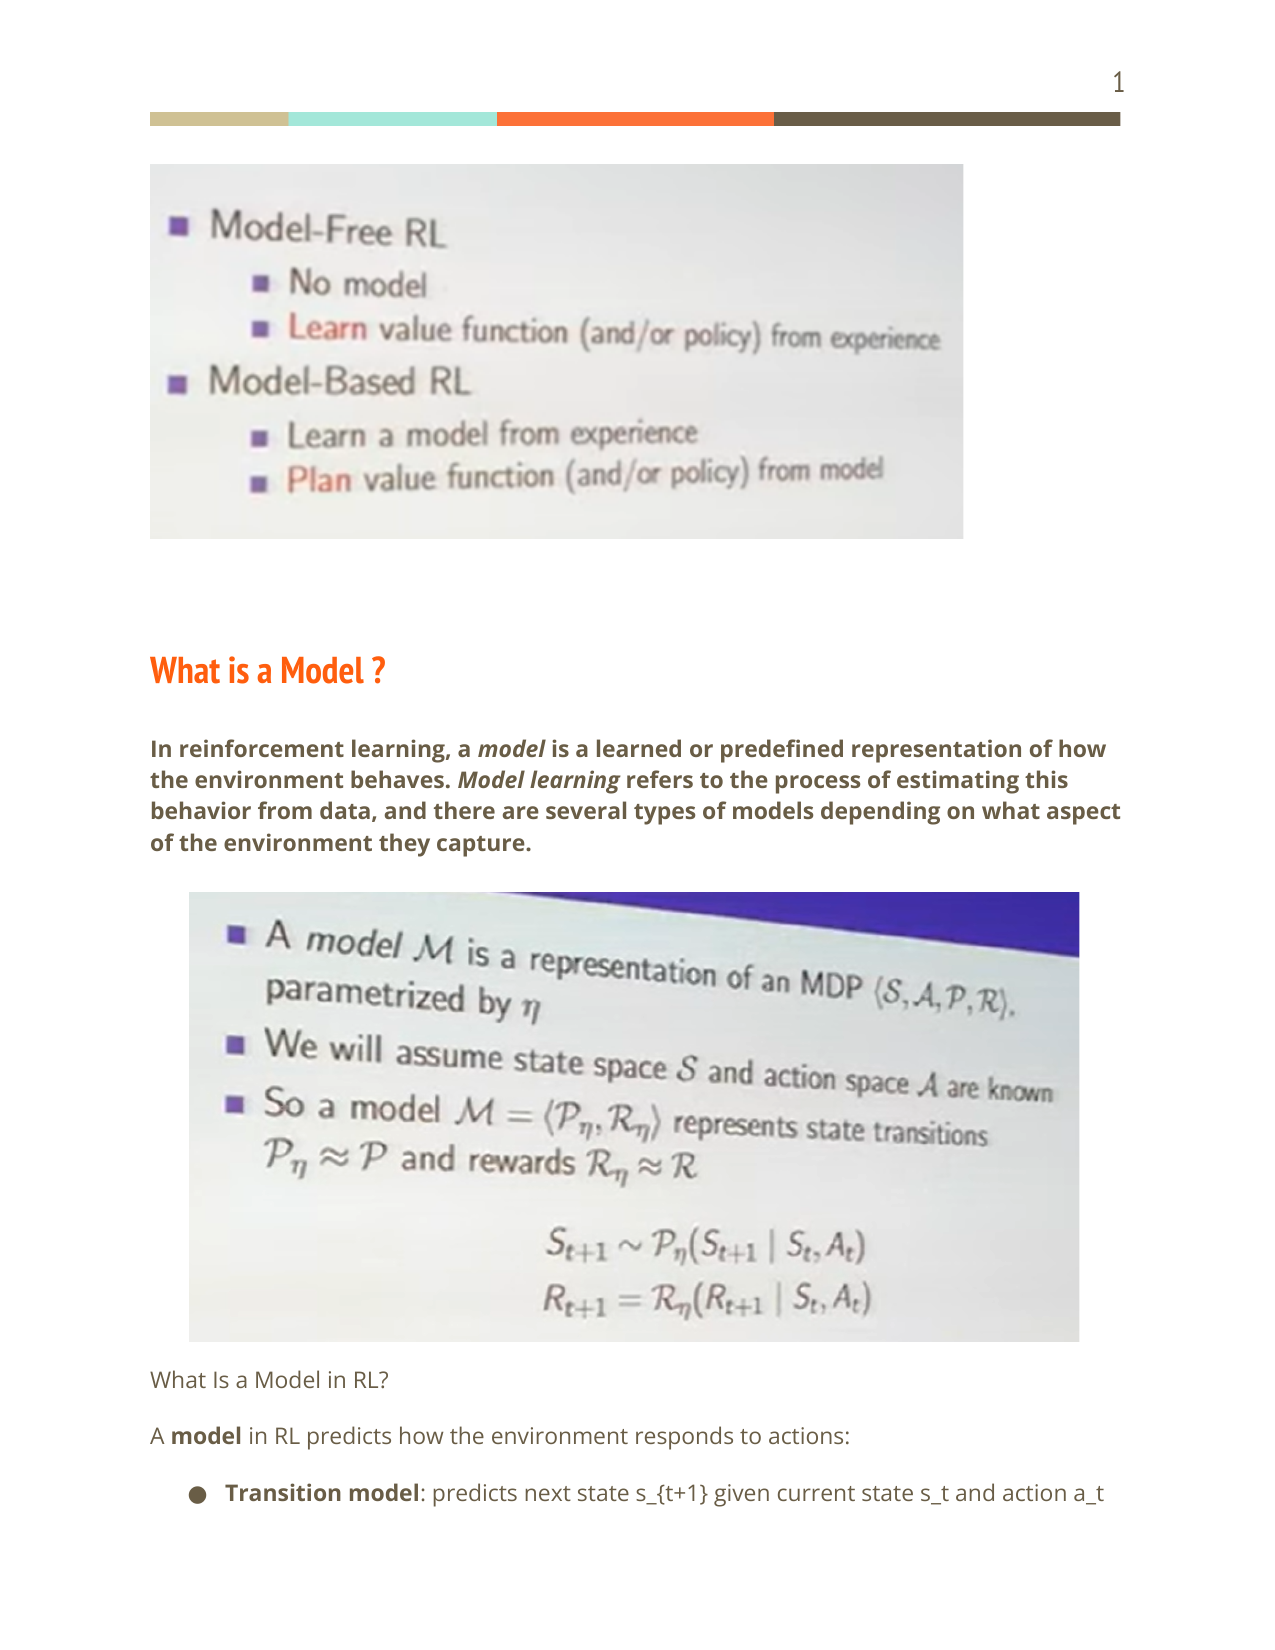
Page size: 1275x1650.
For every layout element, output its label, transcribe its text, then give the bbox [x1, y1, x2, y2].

text In reinforcement learning, a model is a learned or predefined representation of how the environment behaves. Model learning refers to the process of estimating this behavior from data, and there are several types of models depending on what aspect of the environment they capture. [150, 733, 1125, 858]
text A model in RL predicts how the environment responds to actions: [150, 1420, 1125, 1452]
text 🧠 What Is a Model in RL? [150, 1333, 1125, 1395]
subtitle What is a Model ? [150, 645, 1125, 693]
picture [150, 164, 964, 539]
picture [150, 112, 1121, 126]
list Transition model: predicts next state s_{t+1} given current state s_t and action a_t [187, 1477, 1125, 1508]
picture [189, 892, 1080, 1342]
